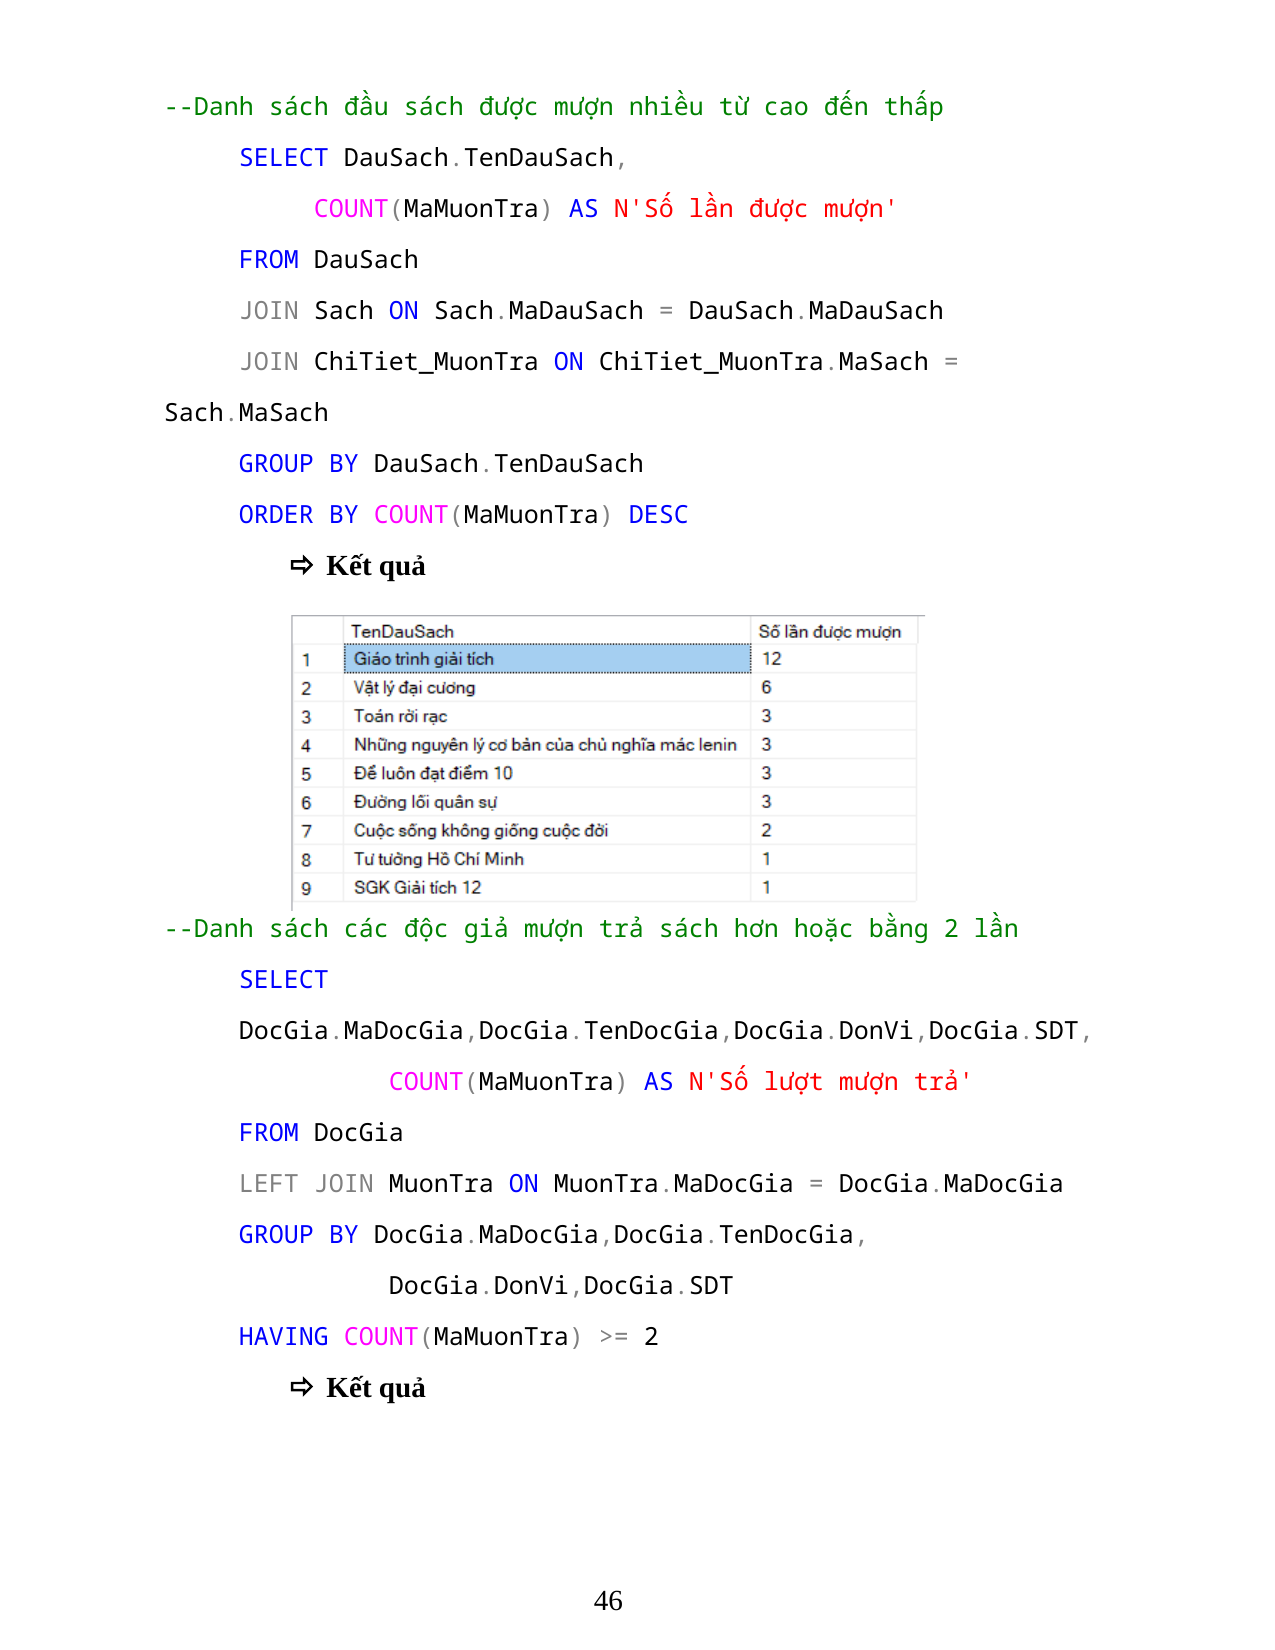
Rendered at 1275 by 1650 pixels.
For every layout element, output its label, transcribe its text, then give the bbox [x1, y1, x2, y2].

text --Danh sách đầu sách được mượn nhiều từ cao đến thấp [89, 89, 1127, 123]
list Kết quả [289, 548, 1127, 582]
text GROUP BY DocGia.MaDocGia,DocGia.TenDocGia, [164, 1217, 1127, 1251]
text JOIN ChiTiet_MuonTra ON ChiTiet_MuonTra.MaSach = Sach.MaSach [164, 344, 1127, 429]
text --Danh sách các độc giả mượn trả sách hơn hoặc bằng 2 lần [164, 910, 1127, 944]
text JOIN Sach ON Sach.MaDauSach = DauSach.MaDauSach [164, 293, 1127, 327]
text FROM DocGia [164, 1114, 1127, 1149]
text SELECT DauSach.TenDauSach, [164, 140, 1127, 174]
text FROM DauSach [164, 242, 1127, 276]
picture [290, 615, 926, 911]
text SELECT DocGia.MaDocGia,DocGia.TenDocGia,DocGia.DonVi,DocGia.SDT, [239, 961, 1127, 1047]
text DocGia.DonVi,DocGia.SDT [314, 1268, 1127, 1302]
text GROUP BY DauSach.TenDauSach [164, 446, 1127, 480]
text ORDER BY COUNT(MaMuonTra) DESC [164, 497, 1127, 531]
text COUNT(MaMuonTra) AS N'Số lượt mượn trả' [314, 1063, 1127, 1098]
text LEFT JOIN MuonTra ON MuonTra.MaDocGia = DocGia.MaDocGia [164, 1166, 1127, 1200]
list Kết quả [289, 1370, 1127, 1403]
text COUNT(MaMuonTra) AS N'Số lần được mượn' [239, 191, 1127, 225]
text HAVING COUNT(MaMuonTra) >= 2 [164, 1319, 1127, 1353]
